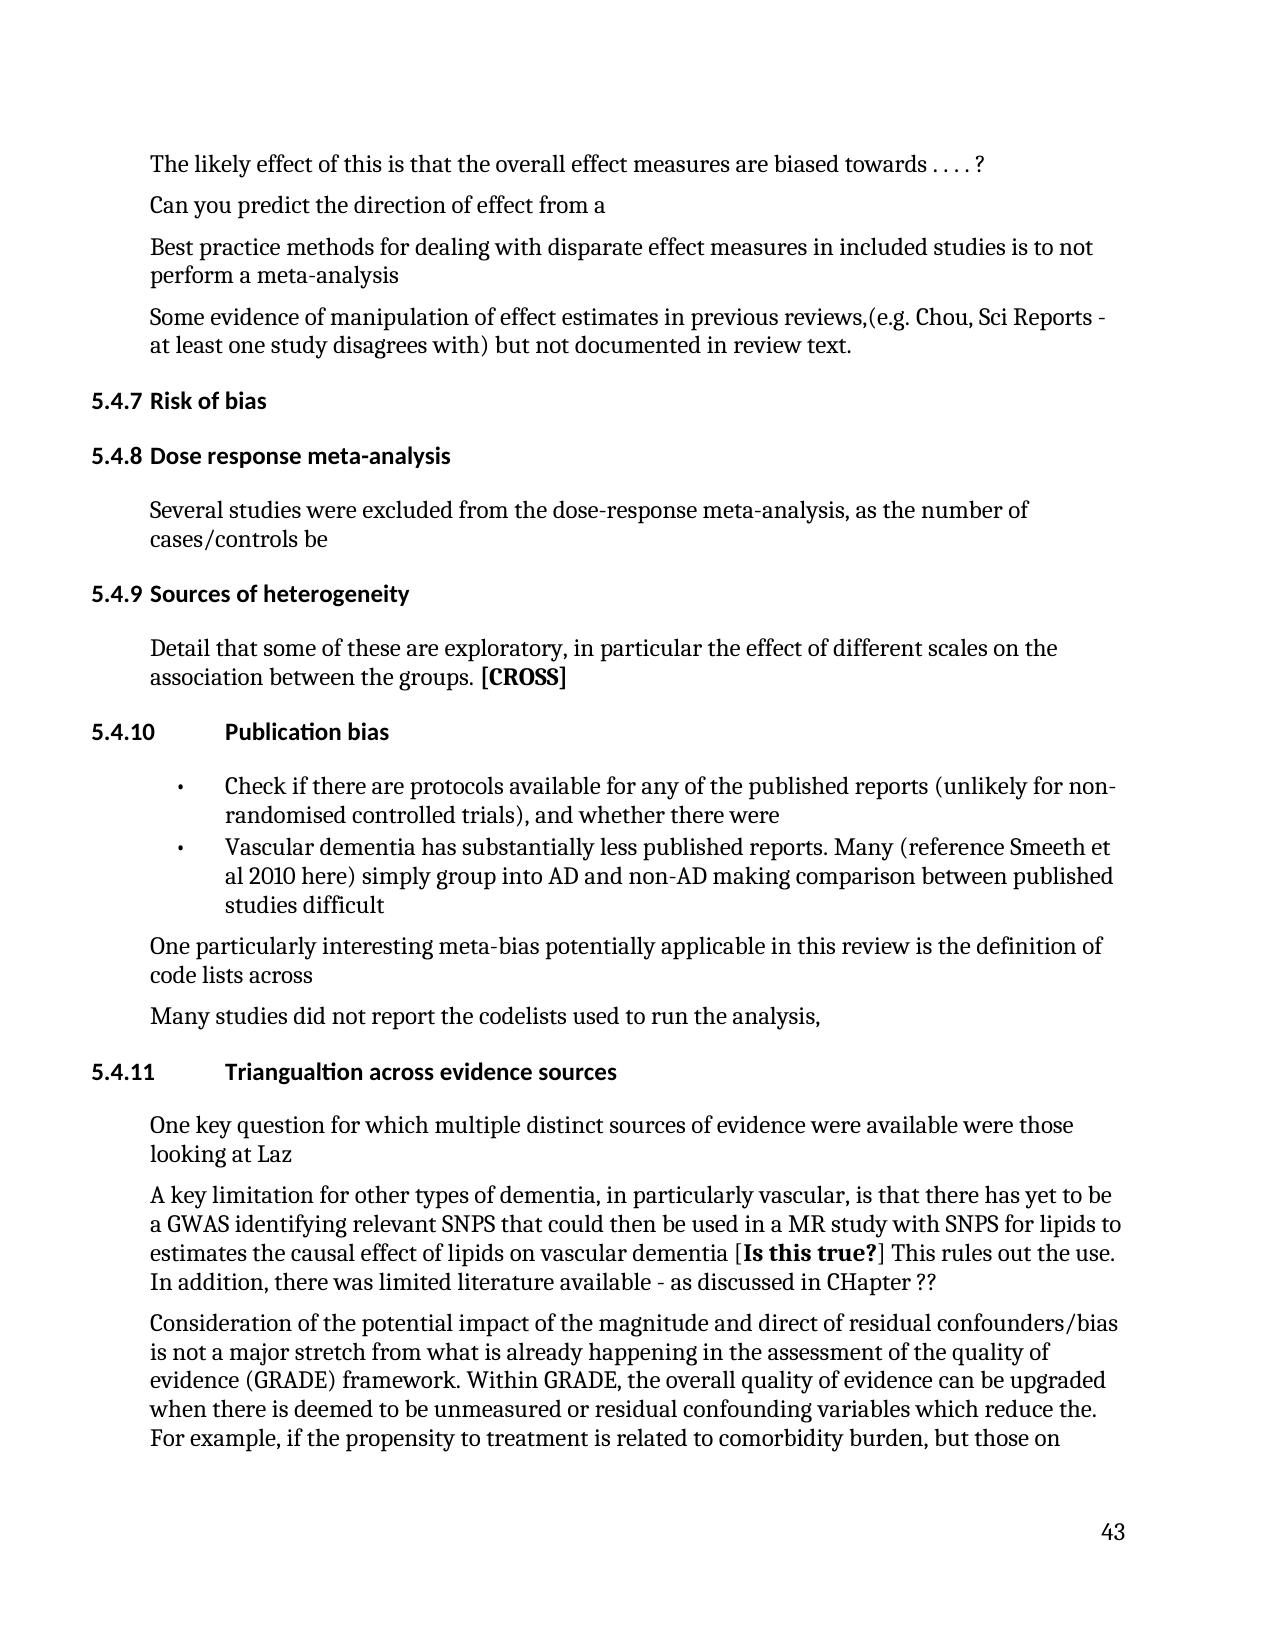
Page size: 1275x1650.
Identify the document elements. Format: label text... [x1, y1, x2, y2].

subtitle Sources of heterogeneity [91, 578, 1125, 609]
subtitle Dose response meta-analysis [91, 441, 1125, 471]
text Some evidence of manipulation of effect estimates in previous reviews,(e.g. Chou, Sci Reports - at least one study disagrees with) but not documented in review text. [150, 302, 1125, 360]
text A key limitation for other types of dementia, in particularly vascular, is that there has yet to be a GWAS identifying relevant SNPS that could then be used in a MR study with SNPS for lipids to estimates the causal effect of lipids on vascular dementia [Is this true?] This rules out the use. In addition, there was limited literature available - as discussed in CHapter ?? [150, 1181, 1125, 1296]
text One key question for which multiple distinct sources of evidence were available were those looking at Laz [150, 1111, 1125, 1169]
text One particularly interesting meta-bias potentially applicable in this review is the definition of code lists across [150, 932, 1125, 989]
list Check if there are protocols available for any of the published reports (unlikely for non-randomised controlled trials), and whether there were [175, 772, 1125, 829]
text Best practice methods for dealing with disparate effect measures in included studies is to not perform a meta-analysis [150, 232, 1125, 290]
text The likely effect of this is that the overall effect measures are biased towards . . . . ? [150, 150, 1125, 179]
text Many studies did not report the codelists used to run the analysis, [150, 1002, 1125, 1031]
list Vascular dementia has substantially less published reports. Many (reference Smeeth et al 2010 here) simply group into AD and non-AD making comparison between published studies difficult [175, 833, 1125, 919]
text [150, 1309, 1125, 1453]
text Detail that some of these are exploratory, in particular the effect of different scales on the association between the groups. [CROSS] [150, 634, 1125, 692]
subtitle Publication bias [91, 717, 1125, 747]
subtitle Risk of bias [91, 385, 1125, 416]
text Several studies were excluded from the dose-response meta-analysis, as the number of cases/controls be [150, 496, 1125, 553]
text Can you predict the direction of effect from a [150, 191, 1125, 220]
subtitle Triangualtion across evidence sources [91, 1056, 1125, 1086]
